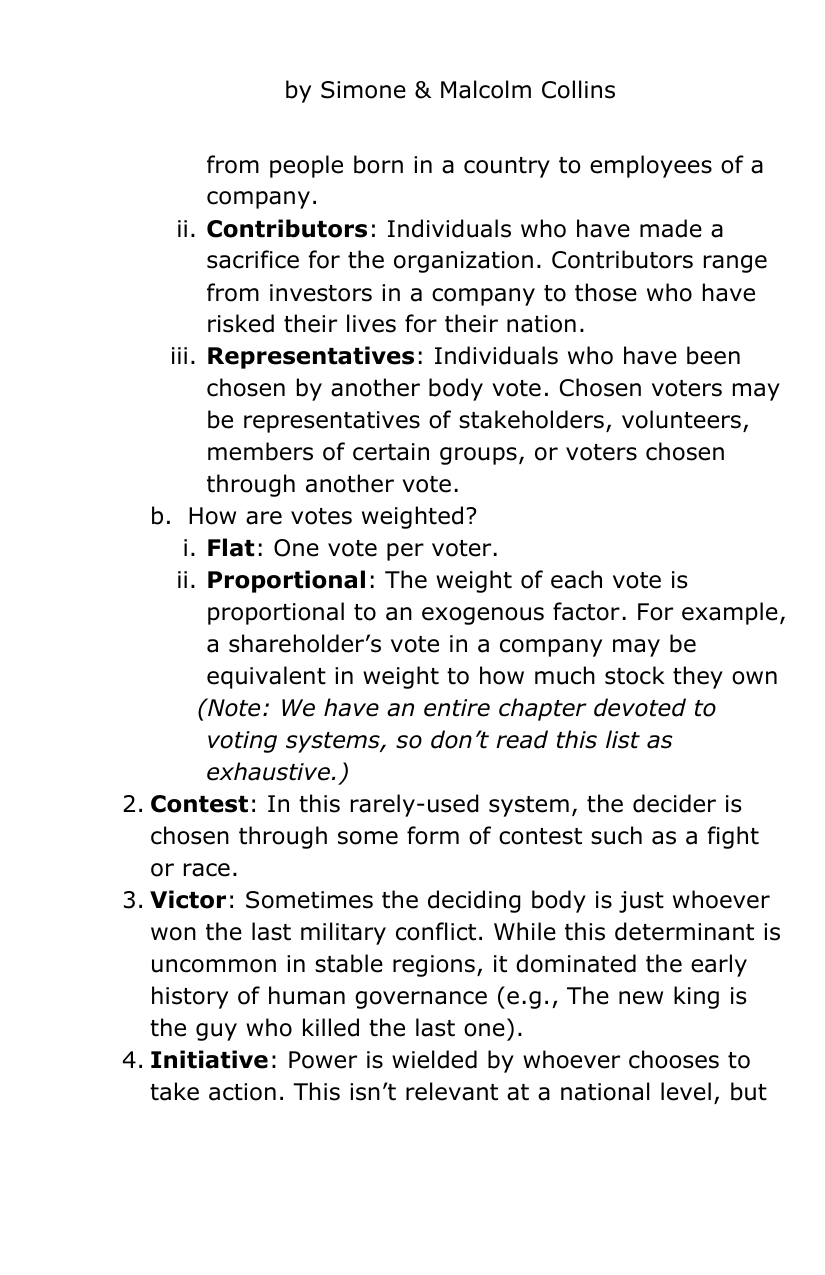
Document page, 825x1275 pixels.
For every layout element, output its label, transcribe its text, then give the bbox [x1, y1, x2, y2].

text (Note: We have an entire chapter devoted to voting systems, so don’t read this list as exhaustive.) [197, 694, 787, 785]
list Contributors: Individuals who have made a sacrifice for the organization. Contributors range from investors in a company to those who have risked their lives for their nation. [197, 214, 787, 338]
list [122, 1045, 787, 1105]
list Victor: Sometimes the deciding body is just whoever won the last military conflict. While this determinant is uncommon in stable regions, it dominated the early history of human governance (e.g., The new king is the guy who killed the last one). [122, 886, 787, 1041]
list How are votes weighted? [150, 502, 787, 529]
list Representatives: Individuals who have been chosen by another body vote⁠. Chosen voters may be representatives of stakeholders, volunteers, members of certain groups, or voters chosen through another vote. [197, 342, 787, 498]
list Flat: One vote per voter. [197, 534, 787, 562]
list Contest: In this rarely-used system, the decider is chosen through some form of contest such as a fight or race. [122, 789, 787, 881]
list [197, 150, 787, 210]
list Proportional: The weight of each vote is proportional to an exogenous factor⁠. For example, a shareholder’s vote in a company may be equivalent in weight to how much stock they own [197, 566, 787, 689]
